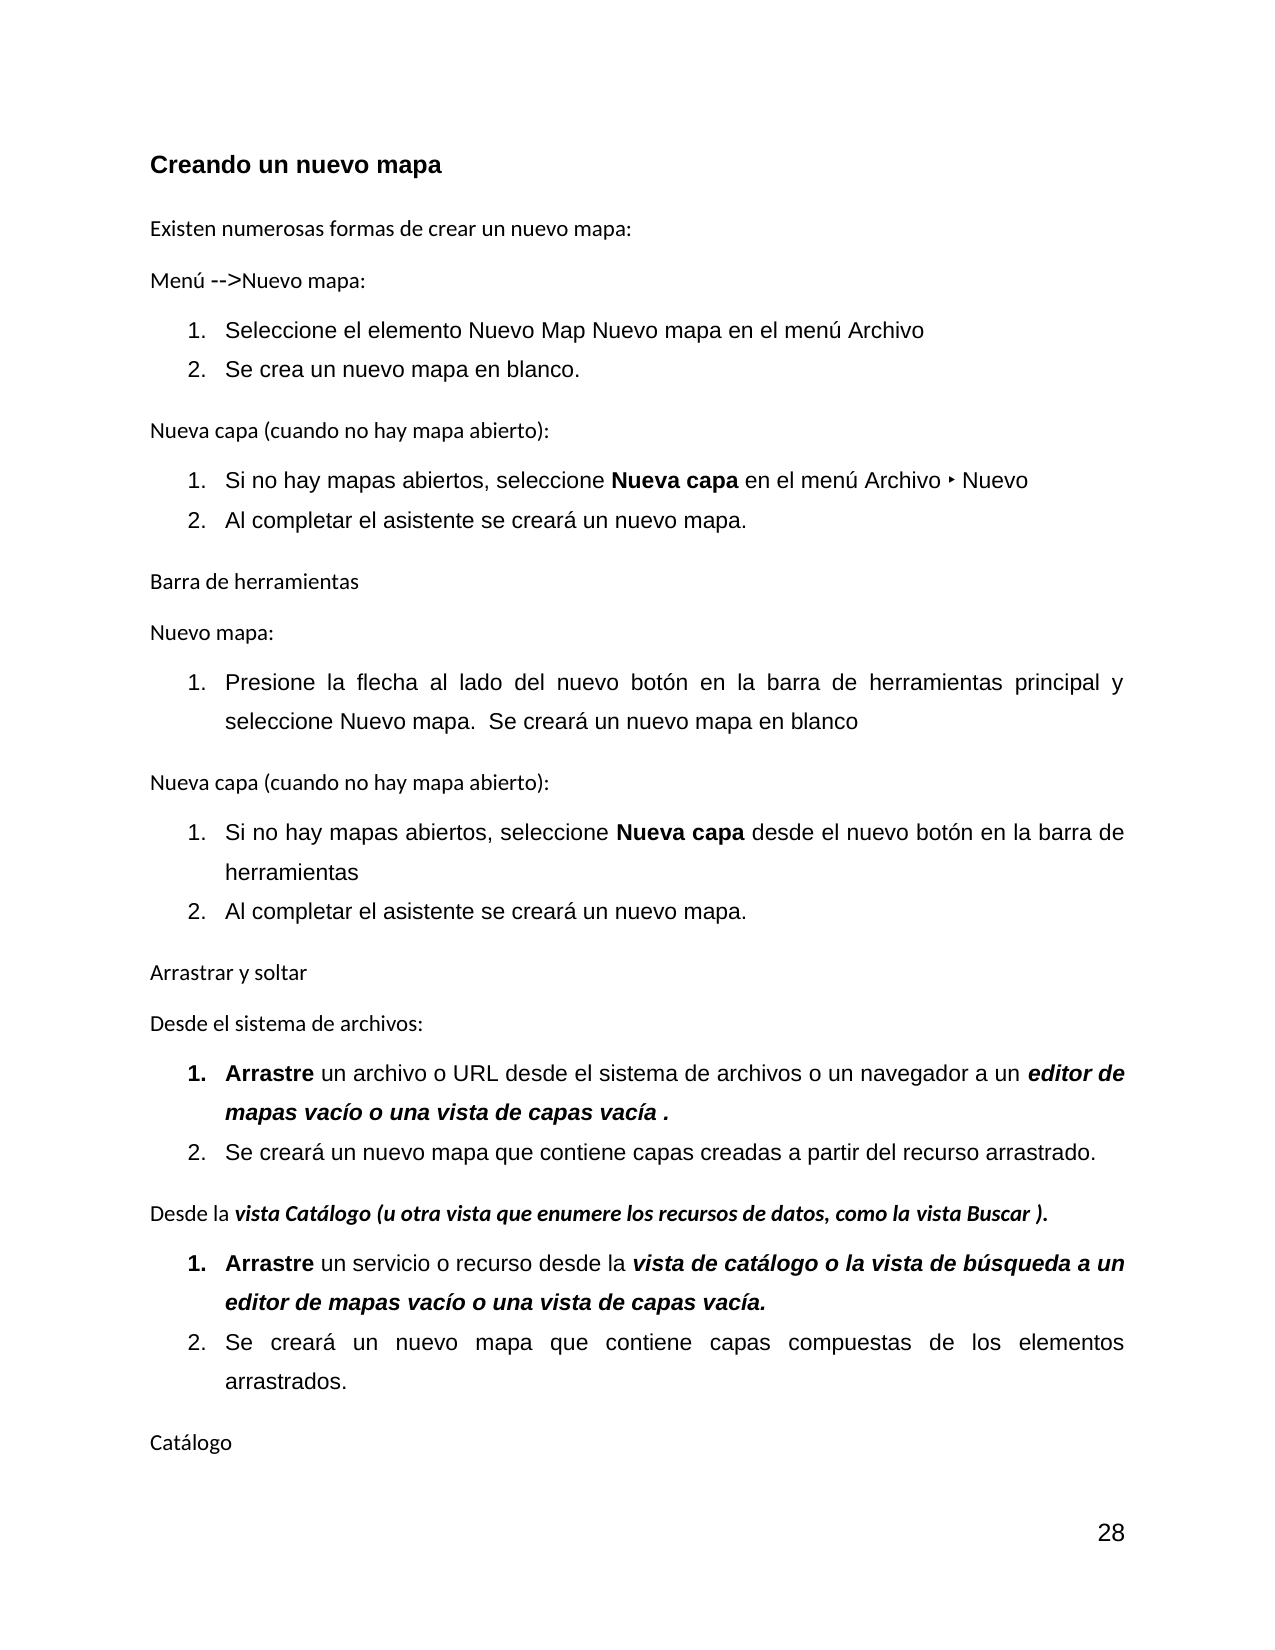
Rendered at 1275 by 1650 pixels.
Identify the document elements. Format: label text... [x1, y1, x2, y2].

text Existen numerosas formas de crear un nuevo mapa: [150, 214, 1125, 242]
text Nueva capa (cuando no hay mapa abierto): [150, 768, 1125, 796]
text Desde la vista Catálogo (u otra vista que enumere los recursos de datos, como la vista Buscar ). [150, 1199, 1125, 1227]
text Arrastrar y soltar [150, 958, 1125, 986]
list Se creará un nuevo mapa que contiene capas creadas a partir del recurso arrastrado. [187, 1139, 1125, 1165]
text Desde el sistema de archivos: [150, 1009, 1125, 1037]
list Si no hay mapas abiertos, seleccione Nueva capa desde el nuevo botón en la barra de herramientas [187, 819, 1125, 885]
list Arrastre un archivo o URL desde el sistema de archivos o un navegador a un editor de mapas vacío o una vista de capas vacía . [187, 1060, 1125, 1126]
list Seleccione el elemento Nuevo Map Nuevo mapa en el menú Archivo [187, 317, 1125, 343]
text Menú -->Nuevo mapa: [150, 265, 1125, 294]
list Arrastre un servicio o recurso desde la vista de catálogo o la vista de búsqueda a un editor de mapas vacío o una vista de capas vacía. [187, 1250, 1125, 1316]
text Nuevo mapa: [150, 618, 1125, 646]
text Barra de herramientas [150, 567, 1125, 595]
list Al completar el asistente se creará un nuevo mapa. [187, 507, 1125, 533]
list Presione la flecha al lado del nuevo botón en la barra de herramientas principal y seleccione Nuevo mapa. Se creará un nuevo mapa en blanco [187, 668, 1125, 734]
text Creando un nuevo mapa [150, 150, 1125, 179]
list Se crea un nuevo mapa en blanco. [187, 356, 1125, 382]
list Se creará un nuevo mapa que contiene capas compuestas de los elementos arrastrados. [187, 1329, 1125, 1394]
list Al completar el asistente se creará un nuevo mapa. [187, 898, 1125, 924]
list Si no hay mapas abiertos, seleccione Nueva capa en el menú Archivo ‣ Nuevo [187, 467, 1125, 493]
text Catálogo [150, 1428, 1125, 1456]
text Nueva capa (cuando no hay mapa abierto): [150, 416, 1125, 444]
